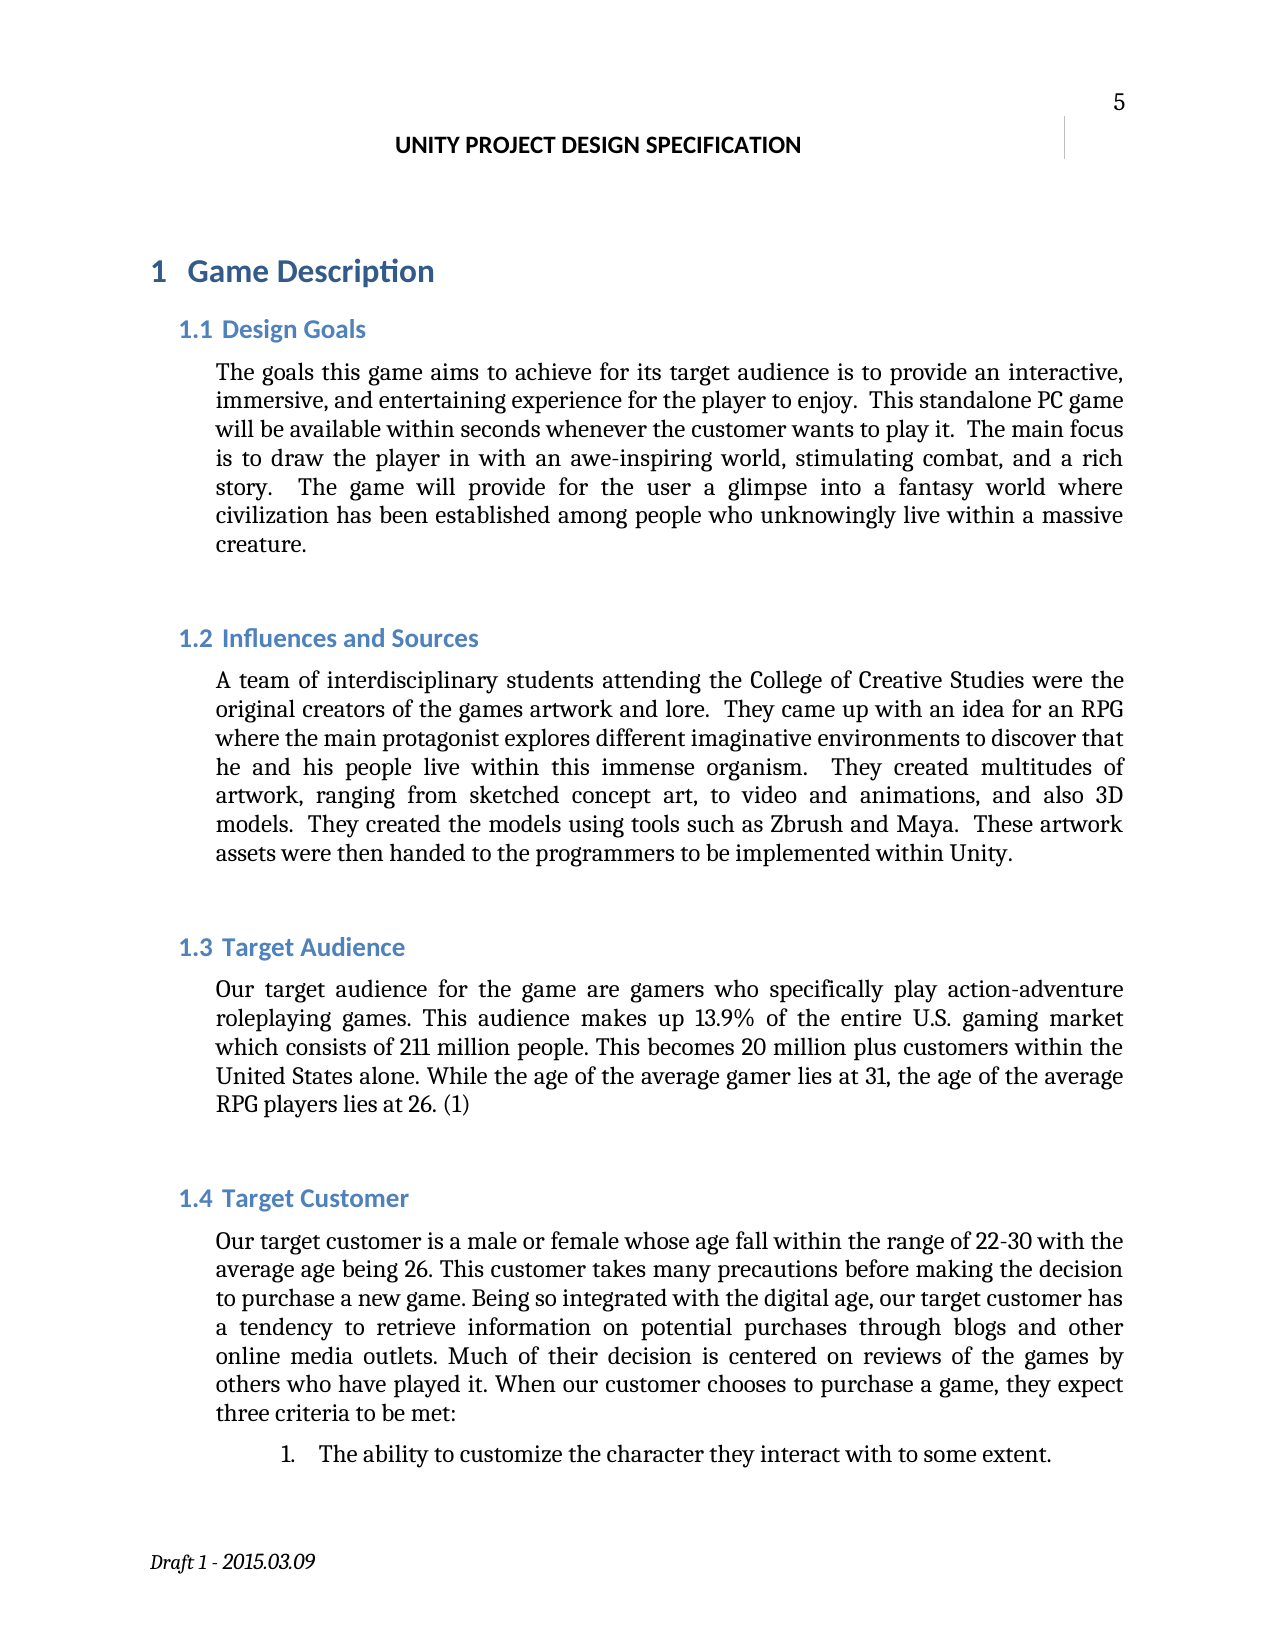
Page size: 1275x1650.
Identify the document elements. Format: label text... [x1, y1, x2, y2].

subtitle Target Audience [178, 930, 1125, 963]
subtitle Influences and Sources [178, 621, 1125, 654]
subtitle Target Customer [178, 1181, 1125, 1214]
text The goals this game aims to achieve for its target audience is to provide an interactive, immersive, and entertaining experience for the player to enjoy. This standalone PC game will be available within seconds whenever the customer wants to play it. The main focus is to draw the player in with an awe-inspiring world, stimulating combat, and a rich story. The game will provide for the user a glimpse into a fantasy world where civilization has been established among people who unknowingly live within a massive creature. [216, 358, 1125, 559]
text Our target audience for the game are gamers who specifically play action-adventure roleplaying games. This audience makes up 13.9% of the entire U.S. gaming market which consists of 211 million people. This becomes 20 million plus customers within the United States alone. While the age of the average gamer lies at 31, the age of the average RPG players lies at 26. (1) [216, 975, 1125, 1119]
subtitle Game Description [150, 251, 1125, 291]
text A team of interdisciplinary students attending the College of Creative Studies were the original creators of the games artwork and lore. They came up with an idea for an RPG where the main protagonist explores different imaginative environments to discover that he and his people live within this immense organism. They created multitudes of artwork, ranging from sketched concept art, to video and animations, and also 3D models. They created the models using tools such as Zbrush and Maya. These artwork assets were then handed to the programmers to be implemented within Unity. [216, 666, 1125, 868]
list The ability to customize the character they interact with to some extent. [281, 1440, 1125, 1469]
subtitle Design Goals [178, 312, 1125, 345]
text Our target customer is a male or female whose age fall within the range of 22-30 with the average age being 26. This customer takes many precautions before making the decision to purchase a new game. Being so integrated with the digital age, our target customer has a tendency to retrieve information on potential purchases through blogs and other online media outlets. Much of their decision is centered on reviews of the games by others who have played it. When our customer chooses to purchase a game, they expect three criteria to be met: [216, 1227, 1125, 1428]
